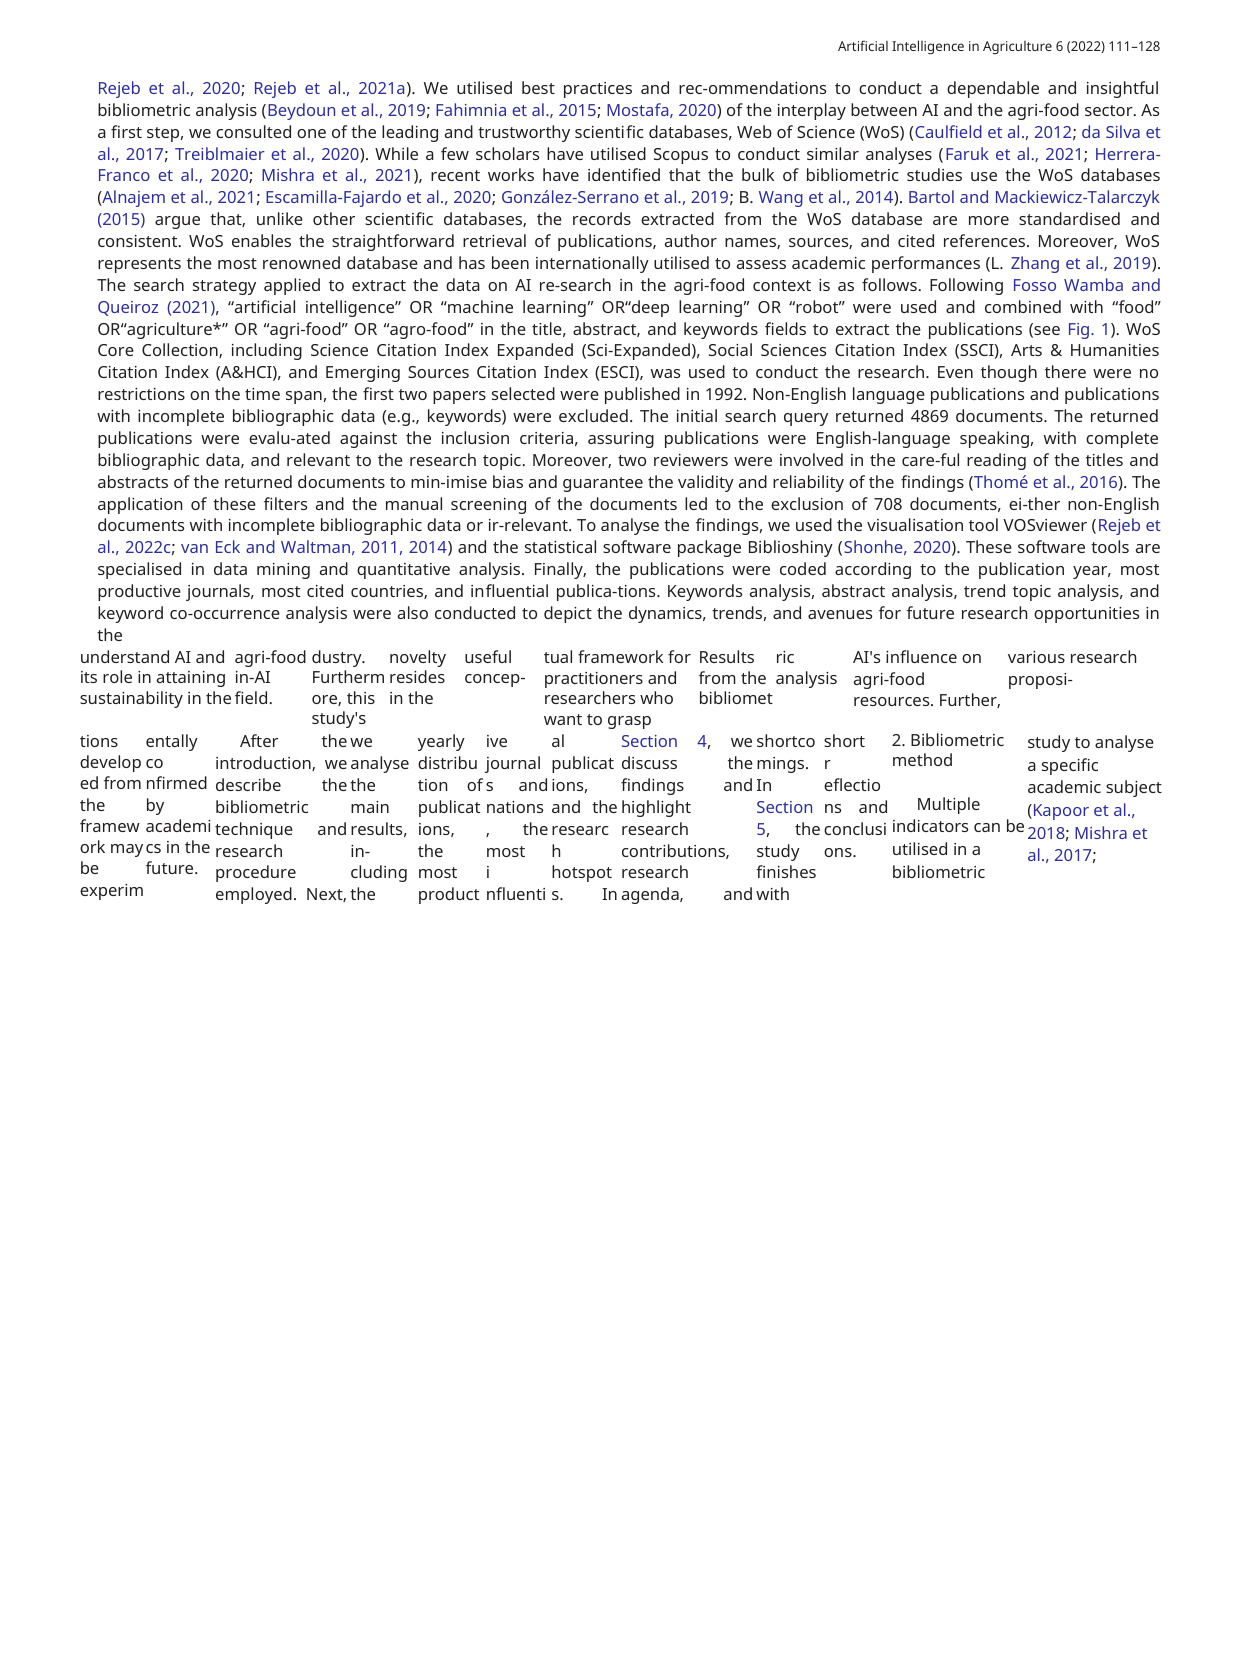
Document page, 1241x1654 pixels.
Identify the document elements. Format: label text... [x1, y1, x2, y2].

text Artificial Intelligence in Agriculture 6 (2022) 111–128 [79, 38, 1161, 55]
text 2. Bibliometric method [892, 730, 1027, 771]
text tions developed from the framework may be experimentally confirmed by academics in the future. [79, 730, 215, 900]
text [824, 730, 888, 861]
text dustry. Furthermore, this study's novelty resides in the useful concep- [311, 647, 543, 729]
text Multiple indicators can be utilised in a bibliometric study to analyse a specific academic subject (Kapoor et al., 2018; Mishra et al., 2017; [892, 730, 1163, 883]
text Rejeb et al., 2020; Rejeb et al., 2021a). We utilised best practices and rec-ommendations to conduct a dependable and insightful bibliometric analysis (Beydoun et al., 2019; Fahimnia et al., 2015; Mostafa, 2020) of the interplay between AI and the agri-food sector. As a first step, we consulted one of the leading and trustworthy scientific databases, Web of Science (WoS) (Caulfield et al., 2012; da Silva et al., 2017; Treiblmaier et al., 2020). While a few scholars have utilised Scopus to conduct similar analyses (Faruk et al., 2021; Herrera-Franco et al., 2020; Mishra et al., 2021), recent works have identified that the bulk of bibliometric studies use the WoS databases (Alnajem et al., 2021; Escamilla-Fajardo et al., 2020; González-Serrano et al., 2019; B. Wang et al., 2014). Bartol and Mackiewicz-Talarczyk (2015) argue that, unlike other scientific databases, the records extracted from the WoS database are more standardised and consistent. WoS enables the straightforward retrieval of publications, author names, sources, and cited references. Moreover, WoS represents the most renowned database and has been internationally utilised to assess academic performances (L. Zhang et al., 2019). The search strategy applied to extract the data on AI re-search in the agri-food context is as follows. Following Fosso Wamba and Queiroz (2021), “artificial intelligence” OR “machine learning” OR“deep learning” OR “robot” were used and combined with “food” OR“agriculture*” OR “agri-food” OR “agro-food” in the title, abstract, and keywords fields to extract the publications (see Fig. 1). WoS Core Collection, including Science Citation Index Expanded (Sci-Expanded), Social Sciences Citation Index (SSCI), Arts & Humanities Citation Index (A&HCI), and Emerging Sources Citation Index (ESCI), was used to conduct the research. Even though there were no restrictions on the time span, the first two papers selected were published in 1992. Non-English language publications and publications with incomplete bibliographic data (e.g., keywords) were excluded. The initial search query returned 4869 documents. The returned publications were evalu-ated against the inclusion criteria, assuring publications were English-language speaking, with complete bibliographic data, and relevant to the research topic. Moreover, two reviewers were involved in the care-ful reading of the titles and abstracts of the returned documents to min-imise bias and guarantee the validity and reliability of the findings (Thomé et al., 2016). The application of these filters and the manual screening of the documents led to the exclusion of 708 documents, ei-ther non-English documents with incomplete bibliographic data or ir-relevant. To analyse the findings, we used the visualisation tool VOSviewer (Rejeb et al., 2022c; van Eck and Waltman, 2011, 2014) and the statistical software package Biblioshiny (Shonhe, 2020). These software tools are specialised in data mining and quantitative analysis. Finally, the publications were coded according to the publication year, most productive journals, most cited countries, and influential publica-tions. Keywords analysis, abstract analysis, trend topic analysis, and keyword co-occurrence analysis were also conducted to depict the dynamics, trends, and avenues for future research opportunities in the [97, 77, 1161, 646]
text AI's influence on agri-food resources. Further, various research proposi- [853, 647, 1163, 710]
text tual framework for practitioners and researchers who want to grasp 3. Results from the bibliometric analysis [543, 647, 853, 729]
text understand AI and its role in attaining sustainability in the agri-food in- AI field. [79, 647, 311, 708]
